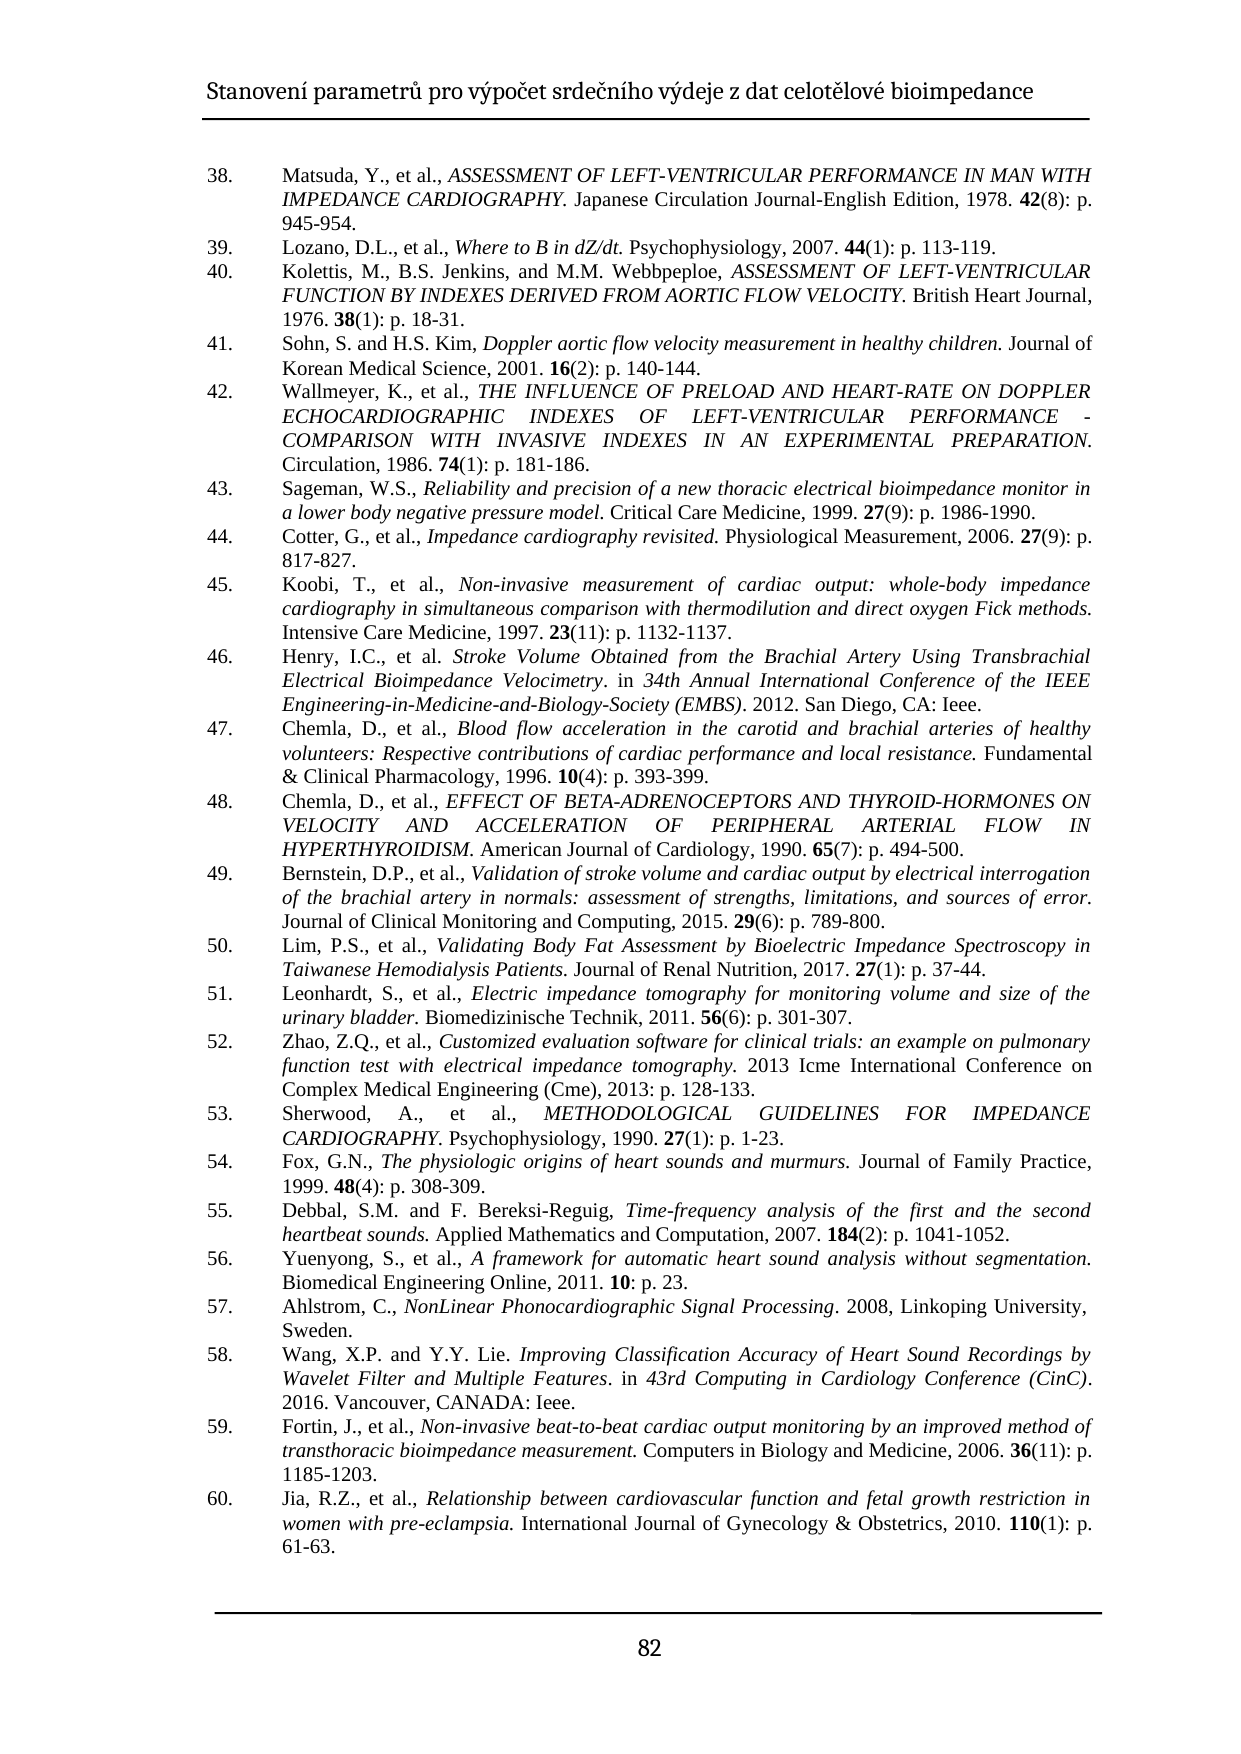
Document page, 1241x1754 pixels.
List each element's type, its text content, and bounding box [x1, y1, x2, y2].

text 52. Zhao, Z.Q., et al., Customized evaluation software for clinical trials: an example on pulmonary function test with electrical impedance tomography. 2013 Icme International Conference on Complex Medical Engineering (Cme), 2013: p. 128-133. [207, 1029, 1092, 1101]
text 38. Matsuda, Y., et al., ASSESSMENT OF LEFT-VENTRICULAR PERFORMANCE IN MAN WITH IMPEDANCE CARDIOGRAPHY. Japanese Circulation Journal-English Edition, 1978. 42(8): p. 945-954. [207, 163, 1092, 235]
text 39. Lozano, D.L., et al., Where to B in dZ/dt. Psychophysiology, 2007. 44(1): p. 113-119. [207, 235, 1092, 259]
text 44. Cotter, G., et al., Impedance cardiography revisited. Physiological Measurement, 2006. 27(9): p. 817-827. [207, 524, 1092, 572]
text 56. Yuenyong, S., et al., A framework for automatic heart sound analysis without segmentation. Biomedical Engineering Online, 2011. 10: p. 23. [207, 1246, 1092, 1294]
text 50. Lim, P.S., et al., Validating Body Fat Assessment by Bioelectric Impedance Spectroscopy in Taiwanese Hemodialysis Patients. Journal of Renal Nutrition, 2017. 27(1): p. 37-44. [207, 933, 1092, 981]
text 51. Leonhardt, S., et al., Electric impedance tomography for monitoring volume and size of the urinary bladder. Biomedizinische Technik, 2011. 56(6): p. 301-307. [207, 981, 1092, 1029]
text 47. Chemla, D., et al., Blood flow acceleration in the carotid and brachial arteries of healthy volunteers: Respective contributions of cardiac performance and local resistance. Fundamental & Clinical Pharmacology, 1996. 10(4): p. 393-399. [207, 716, 1092, 788]
text 49. Bernstein, D.P., et al., Validation of stroke volume and cardiac output by electrical interrogation of the brachial artery in normals: assessment of strengths, limitations, and sources of error. Journal of Clinical Monitoring and Computing, 2015. 29(6): p. 789-800. [207, 861, 1092, 933]
text 45. Koobi, T., et al., Non-invasive measurement of cardiac output: whole-body impedance cardiography in simultaneous comparison with thermodilution and direct oxygen Fick methods. Intensive Care Medicine, 1997. 23(11): p. 1132-1137. [207, 572, 1092, 644]
text 59. Fortin, J., et al., Non-invasive beat-to-beat cardiac output monitoring by an improved method of transthoracic bioimpedance measurement. Computers in Biology and Medicine, 2006. 36(11): p. 1185-1203. [207, 1414, 1092, 1486]
text 40. Kolettis, M., B.S. Jenkins, and M.M. Webbpeploe, ASSESSMENT OF LEFT-VENTRICULAR FUNCTION BY INDEXES DERIVED FROM AORTIC FLOW VELOCITY. British Heart Journal, 1976. 38(1): p. 18-31. [207, 259, 1092, 331]
text 42. Wallmeyer, K., et al., THE INFLUENCE OF PRELOAD AND HEART-RATE ON DOPPLER ECHOCARDIOGRAPHIC INDEXES OF LEFT-VENTRICULAR PERFORMANCE - COMPARISON WITH INVASIVE INDEXES IN AN EXPERIMENTAL PREPARATION. Circulation, 1986. 74(1): p. 181-186. [207, 379, 1092, 476]
text 54. Fox, G.N., The physiologic origins of heart sounds and murmurs. Journal of Family Practice, 1999. 48(4): p. 308-309. [207, 1149, 1092, 1198]
text 60. Jia, R.Z., et al., Relationship between cardiovascular function and fetal growth restriction in women with pre-eclampsia. International Journal of Gynecology & Obstetrics, 2010. 110(1): p. 61-63. [207, 1486, 1092, 1558]
text 43. Sageman, W.S., Reliability and precision of a new thoracic electrical bioimpedance monitor in a lower body negative pressure model. Critical Care Medicine, 1999. 27(9): p. 1986-1990. [207, 476, 1092, 524]
text 57. Ahlstrom, C., NonLinear Phonocardiographic Signal Processing. 2008, Linkoping University, Sweden. [207, 1294, 1092, 1342]
text 41. Sohn, S. and H.S. Kim, Doppler aortic flow velocity measurement in healthy children. Journal of Korean Medical Science, 2001. 16(2): p. 140-144. [207, 331, 1092, 379]
text 55. Debbal, S.M. and F. Bereksi-Reguig, Time-frequency analysis of the first and the second heartbeat sounds. Applied Mathematics and Computation, 2007. 184(2): p. 1041-1052. [207, 1198, 1092, 1246]
text 48. Chemla, D., et al., EFFECT OF BETA-ADRENOCEPTORS AND THYROID-HORMONES ON VELOCITY AND ACCELERATION OF PERIPHERAL ARTERIAL FLOW IN HYPERTHYROIDISM. American Journal of Cardiology, 1990. 65(7): p. 494-500. [207, 788, 1092, 861]
text 46. Henry, I.C., et al. Stroke Volume Obtained from the Brachial Artery Using Transbrachial Electrical Bioimpedance Velocimetry. in 34th Annual International Conference of the IEEE Engineering-in-Medicine-and-Biology-Society (EMBS). 2012. San Diego, CA: Ieee. [207, 644, 1092, 716]
text 53. Sherwood, A., et al., METHODOLOGICAL GUIDELINES FOR IMPEDANCE CARDIOGRAPHY. Psychophysiology, 1990. 27(1): p. 1-23. [207, 1101, 1092, 1149]
text 58. Wang, X.P. and Y.Y. Lie. Improving Classification Accuracy of Heart Sound Recordings by Wavelet Filter and Multiple Features. in 43rd Computing in Cardiology Conference (CinC). 2016. Vancouver, CANADA: Ieee. [207, 1342, 1092, 1414]
